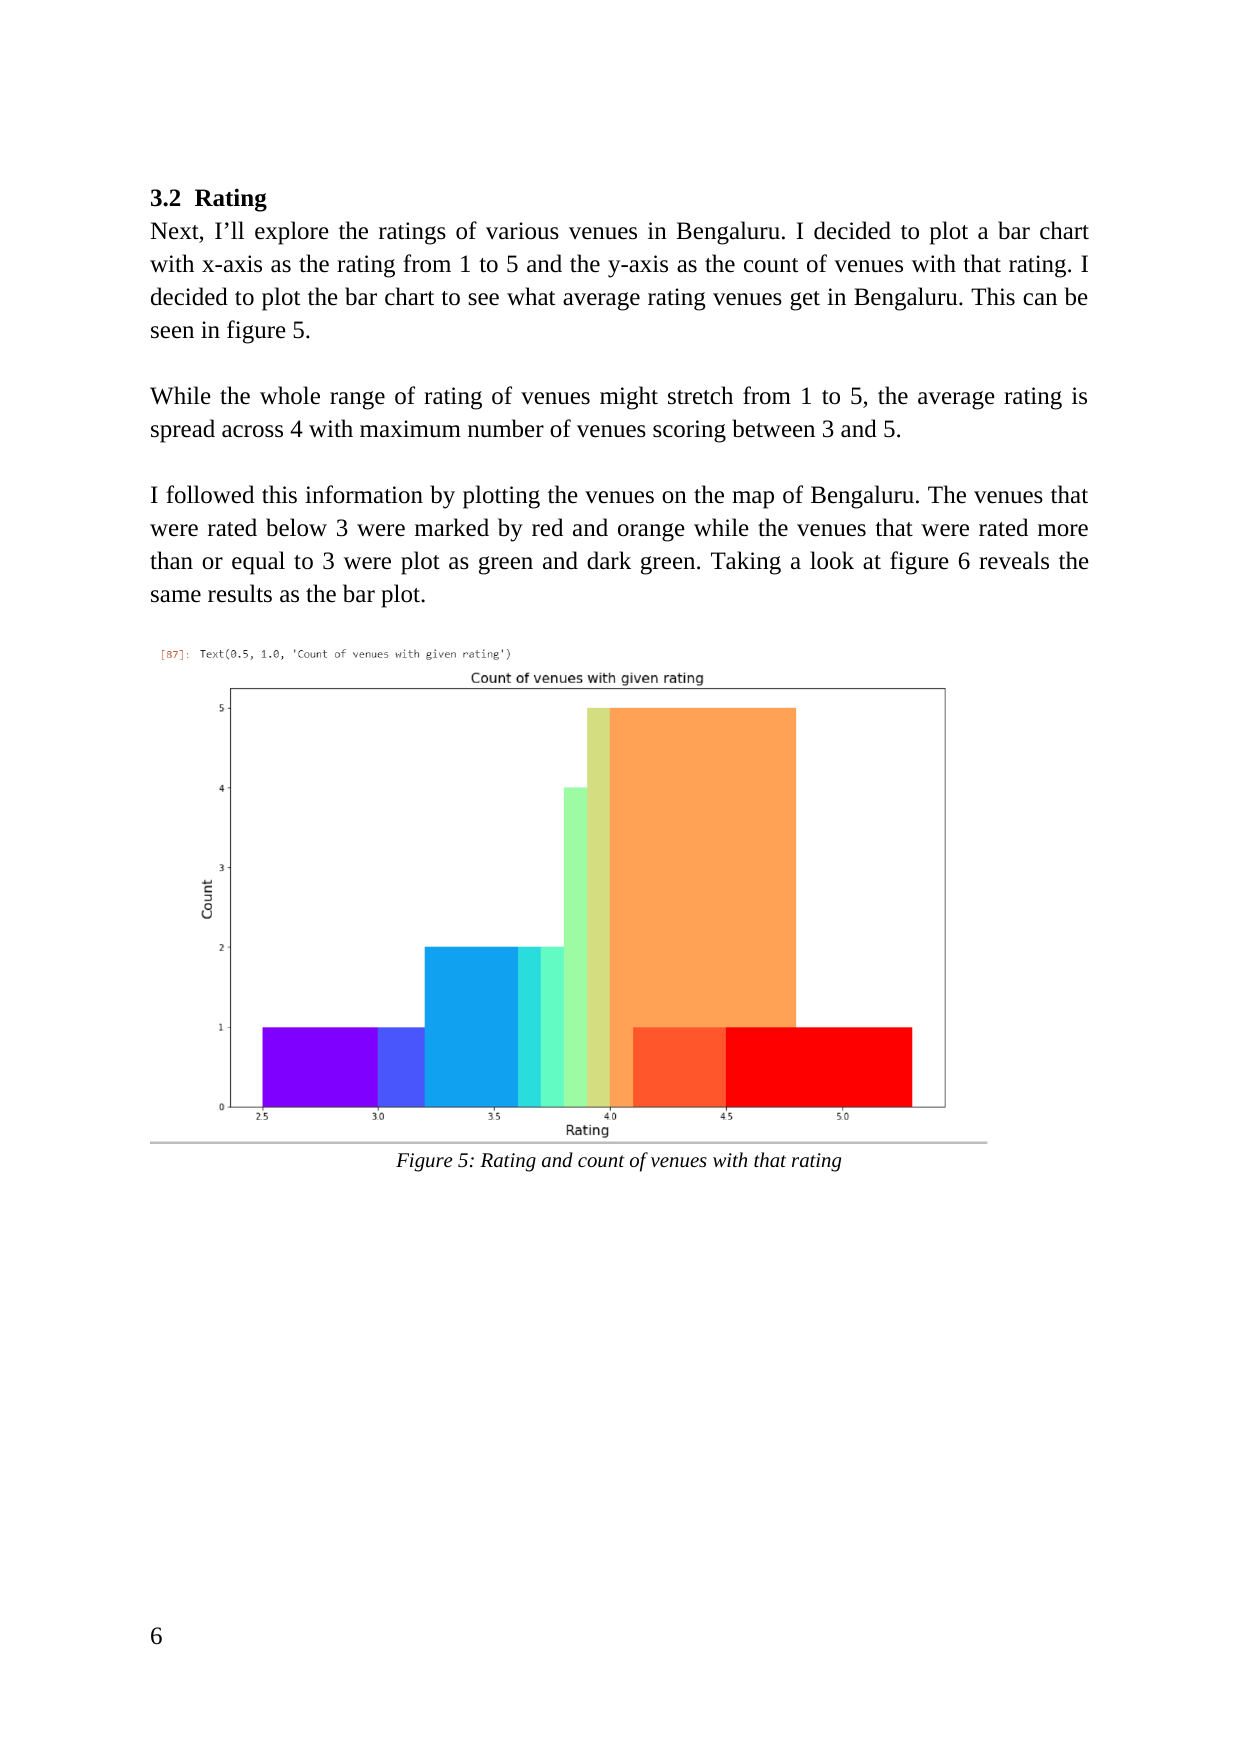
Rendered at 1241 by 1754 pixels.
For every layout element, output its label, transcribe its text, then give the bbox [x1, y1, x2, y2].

text Figure 5: Rating and count of venues with that rating [150, 1148, 1090, 1172]
text I followed this information by plotting the venues on the map of Bengaluru. The venues that were rated below 3 were marked by red and orange while the venues that were rated more than or equal to 3 were plot as green and dark green. Taking a look at figure 6 reveals the same results as the bar plot. [150, 480, 1090, 608]
text Next, I’ll explore the ratings of various venues in Bengaluru. I decided to plot a bar chart with x-axis as the rating from 1 to 5 and the y-axis as the count of venues with that rating. I decided to plot the bar chart to see what average rating venues get in Bengaluru. This can be seen in figure 5. [150, 216, 1090, 344]
text While the whole range of rating of venues might stretch from 1 to 5, the average rating is spread across 4 with maximum number of venues scoring between 3 and 5. [150, 381, 1090, 443]
list Rating [150, 183, 1090, 212]
picture [150, 645, 988, 1144]
